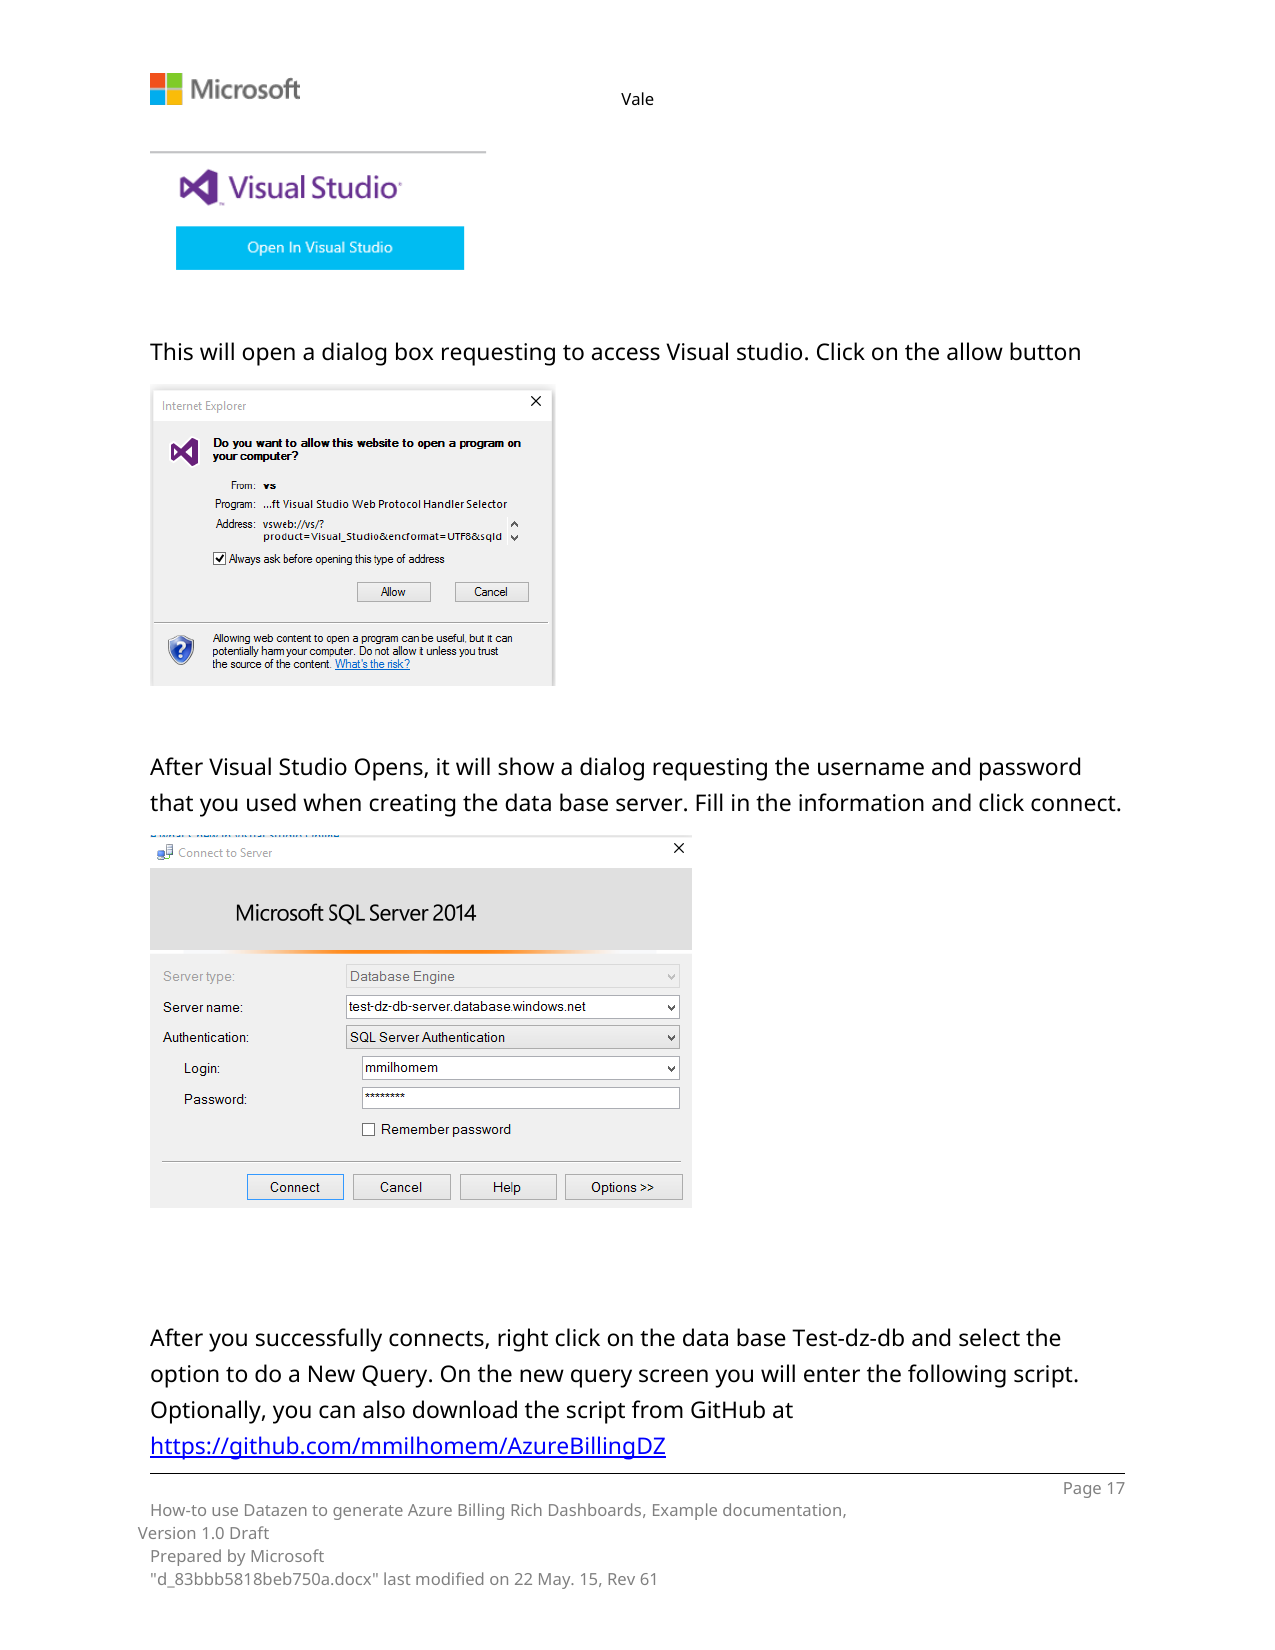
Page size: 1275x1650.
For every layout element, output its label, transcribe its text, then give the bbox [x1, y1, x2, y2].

text After Visual Studio Opens, it will show a dialog requesting the username and password that you used when creating the data base server. Fill in the information and click connect. [150, 751, 1125, 818]
text This will open a dialog box requesting to access Visual studio. Click on the allow button [150, 336, 1125, 367]
text After you successfully connects, right click on the data base Test-dz-db and select the option to do a New Query. On the new query screen you will enter the following script. Optionally, you can also download the script from GitHub at https://github.com/mmilhomem/AzureBillingDZ [150, 1322, 1125, 1461]
picture [150, 73, 300, 106]
picture [150, 384, 556, 686]
picture [150, 150, 487, 319]
picture [150, 835, 692, 1208]
